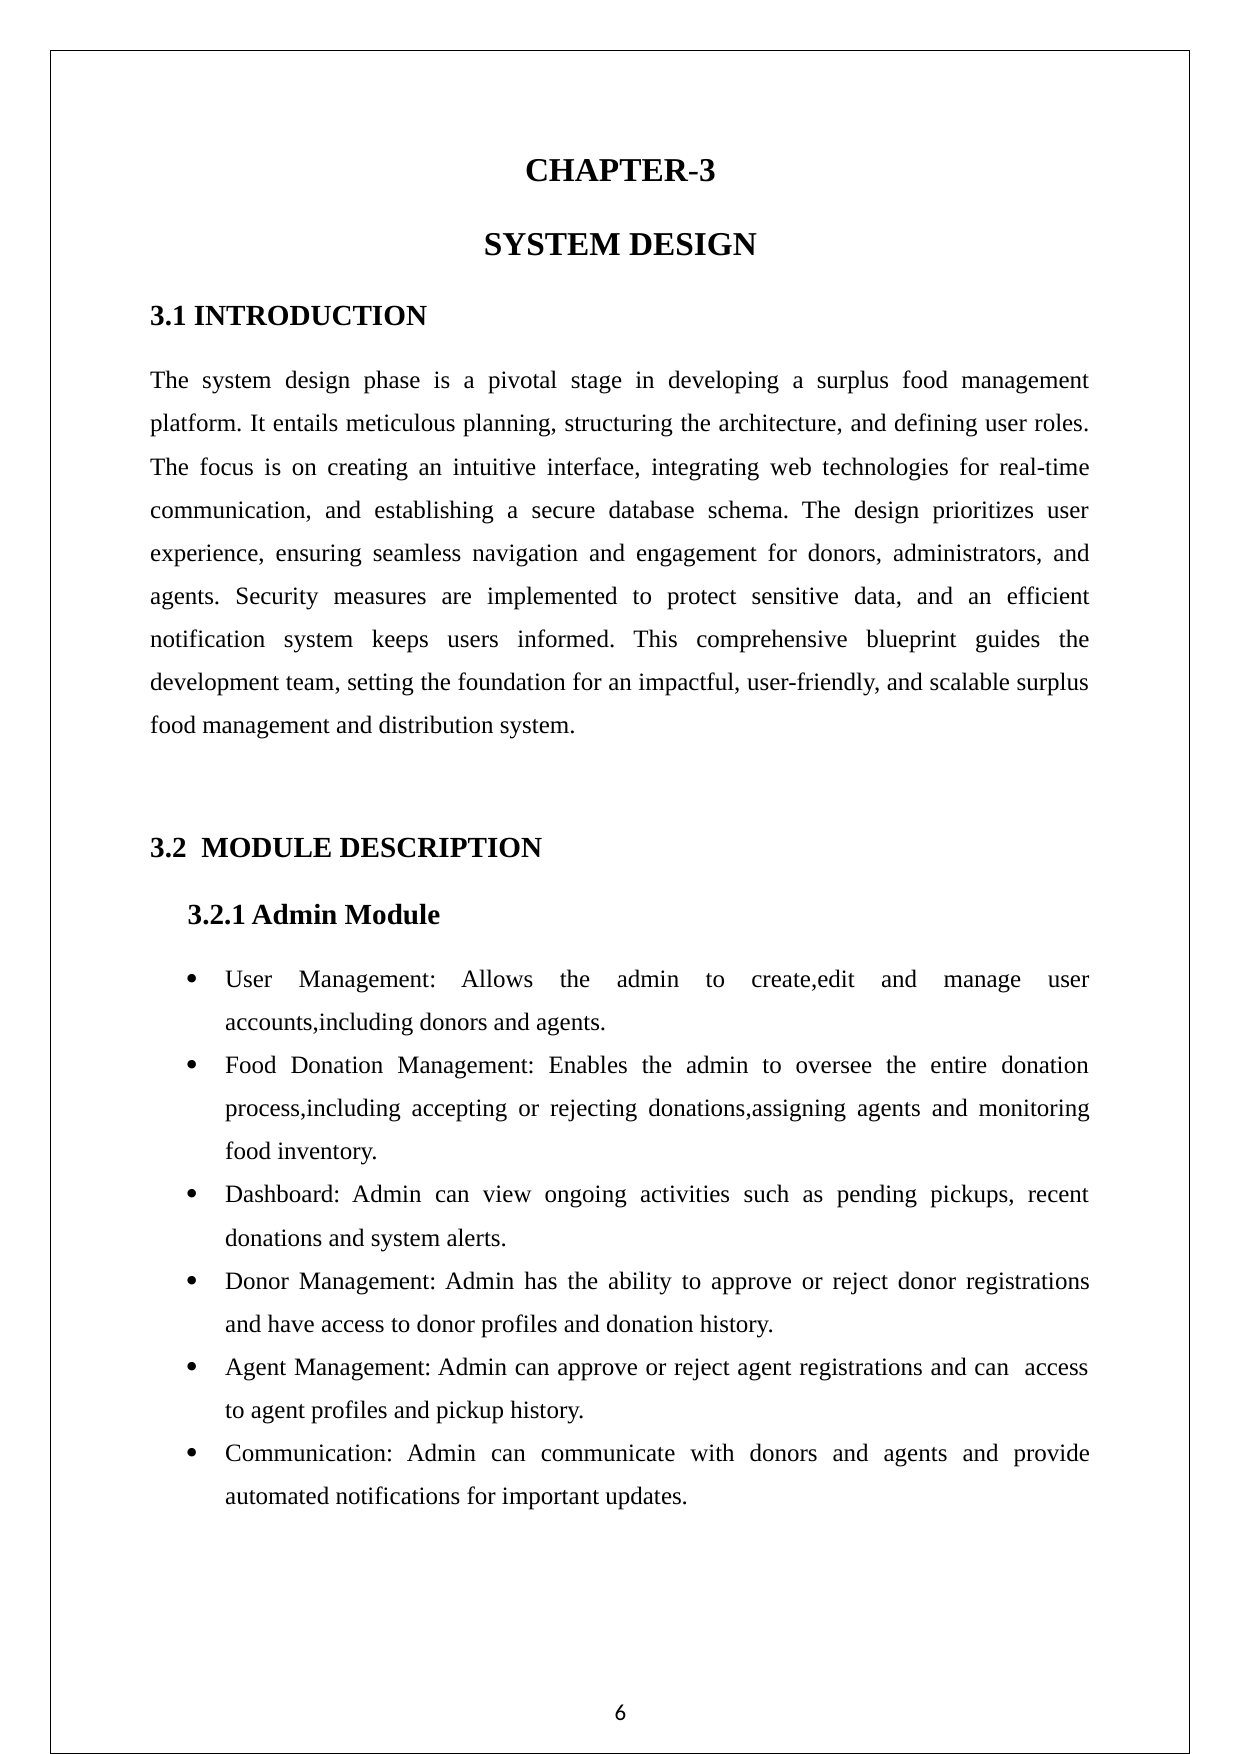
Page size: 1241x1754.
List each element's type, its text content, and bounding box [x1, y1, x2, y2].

text 3.1 INTRODUCTION [150, 298, 1090, 332]
text The system design phase is a pivotal stage in developing a surplus food management platform. It entails meticulous planning, structuring the architecture, and defining user roles. The focus is on creating an intuitive interface, integrating web technologies for real-time communication, and establishing a secure database schema. The design prioritizes user experience, ensuring seamless navigation and engagement for donors, administrators, and agents. Security measures are implemented to protect sensitive data, and an efficient notification system keeps users informed. This comprehensive blueprint guides the development team, setting the foundation for an impactful, user-friendly, and scalable surplus food management and distribution system. [150, 365, 1090, 739]
list Donor Management: Admin has the ability to approve or reject donor registrations and have access to donor profiles and donation history. [187, 1266, 1090, 1338]
list User Management: Allows the admin to create,edit and manage user accounts,including donors and agents. [187, 964, 1090, 1036]
list Dashboard: Admin can view ongoing activities such as pending pickups, recent donations and system alerts. [187, 1179, 1090, 1251]
text SYSTEM DESIGN [150, 224, 1090, 262]
text 3.2.1 Admin Module [150, 897, 1090, 930]
text CHAPTER-3 [150, 150, 1090, 188]
text 3.2 MODULE DESCRIPTION [150, 830, 1090, 863]
list Food Donation Management: Enables the admin to oversee the entire donation process,including accepting or rejecting donations,assigning agents and monitoring food inventory. [187, 1050, 1090, 1165]
list Agent Management: Admin can approve or reject agent registrations and can access to agent profiles and pickup history. [187, 1352, 1090, 1424]
list Communication: Admin can communicate with donors and agents and provide automated notifications for important updates. [187, 1438, 1090, 1510]
